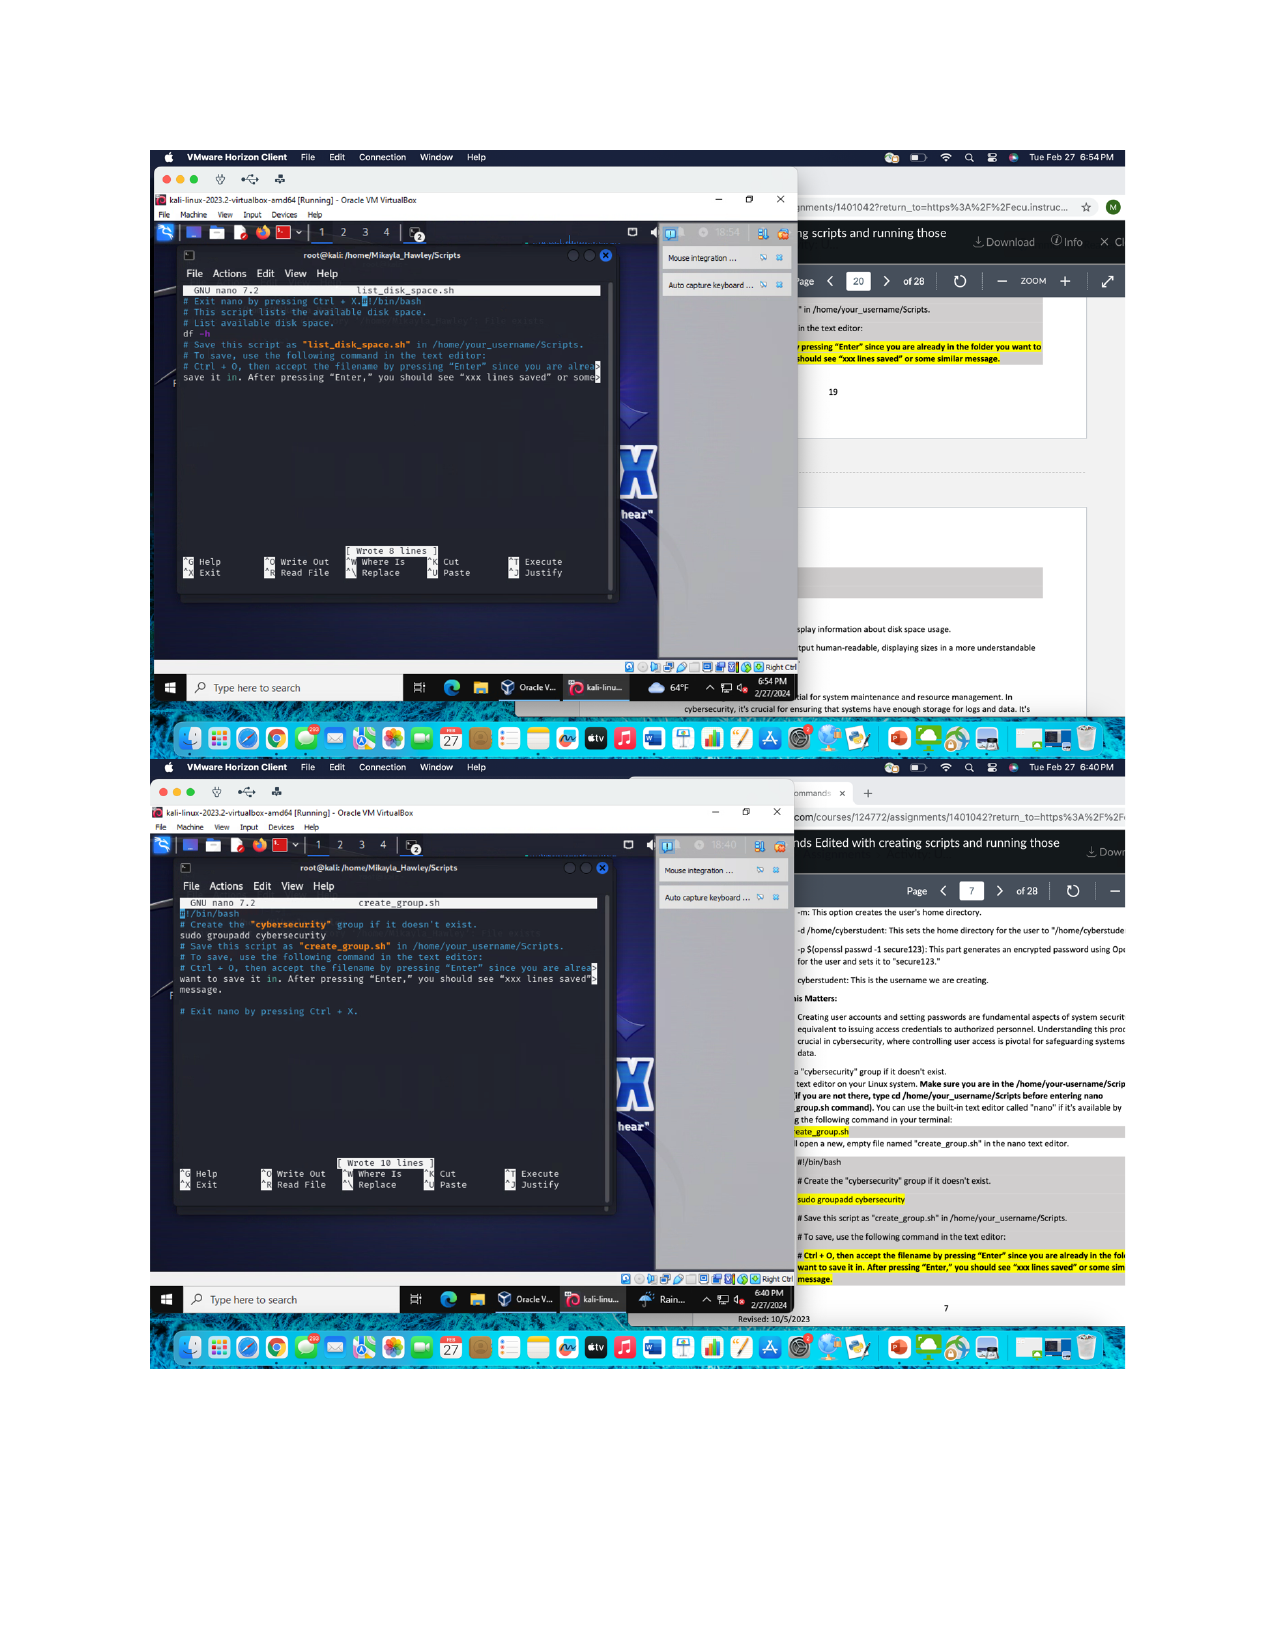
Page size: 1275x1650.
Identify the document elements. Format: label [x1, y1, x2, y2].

picture [263, 714, 273, 722]
picture [156, 1326, 167, 1334]
picture [171, 716, 230, 756]
picture [158, 717, 167, 725]
picture [264, 1323, 273, 1331]
picture [171, 1325, 230, 1365]
picture [150, 150, 1125, 1369]
picture [362, 1321, 371, 1327]
picture [237, 727, 259, 749]
picture [237, 1336, 259, 1358]
picture [237, 716, 246, 722]
